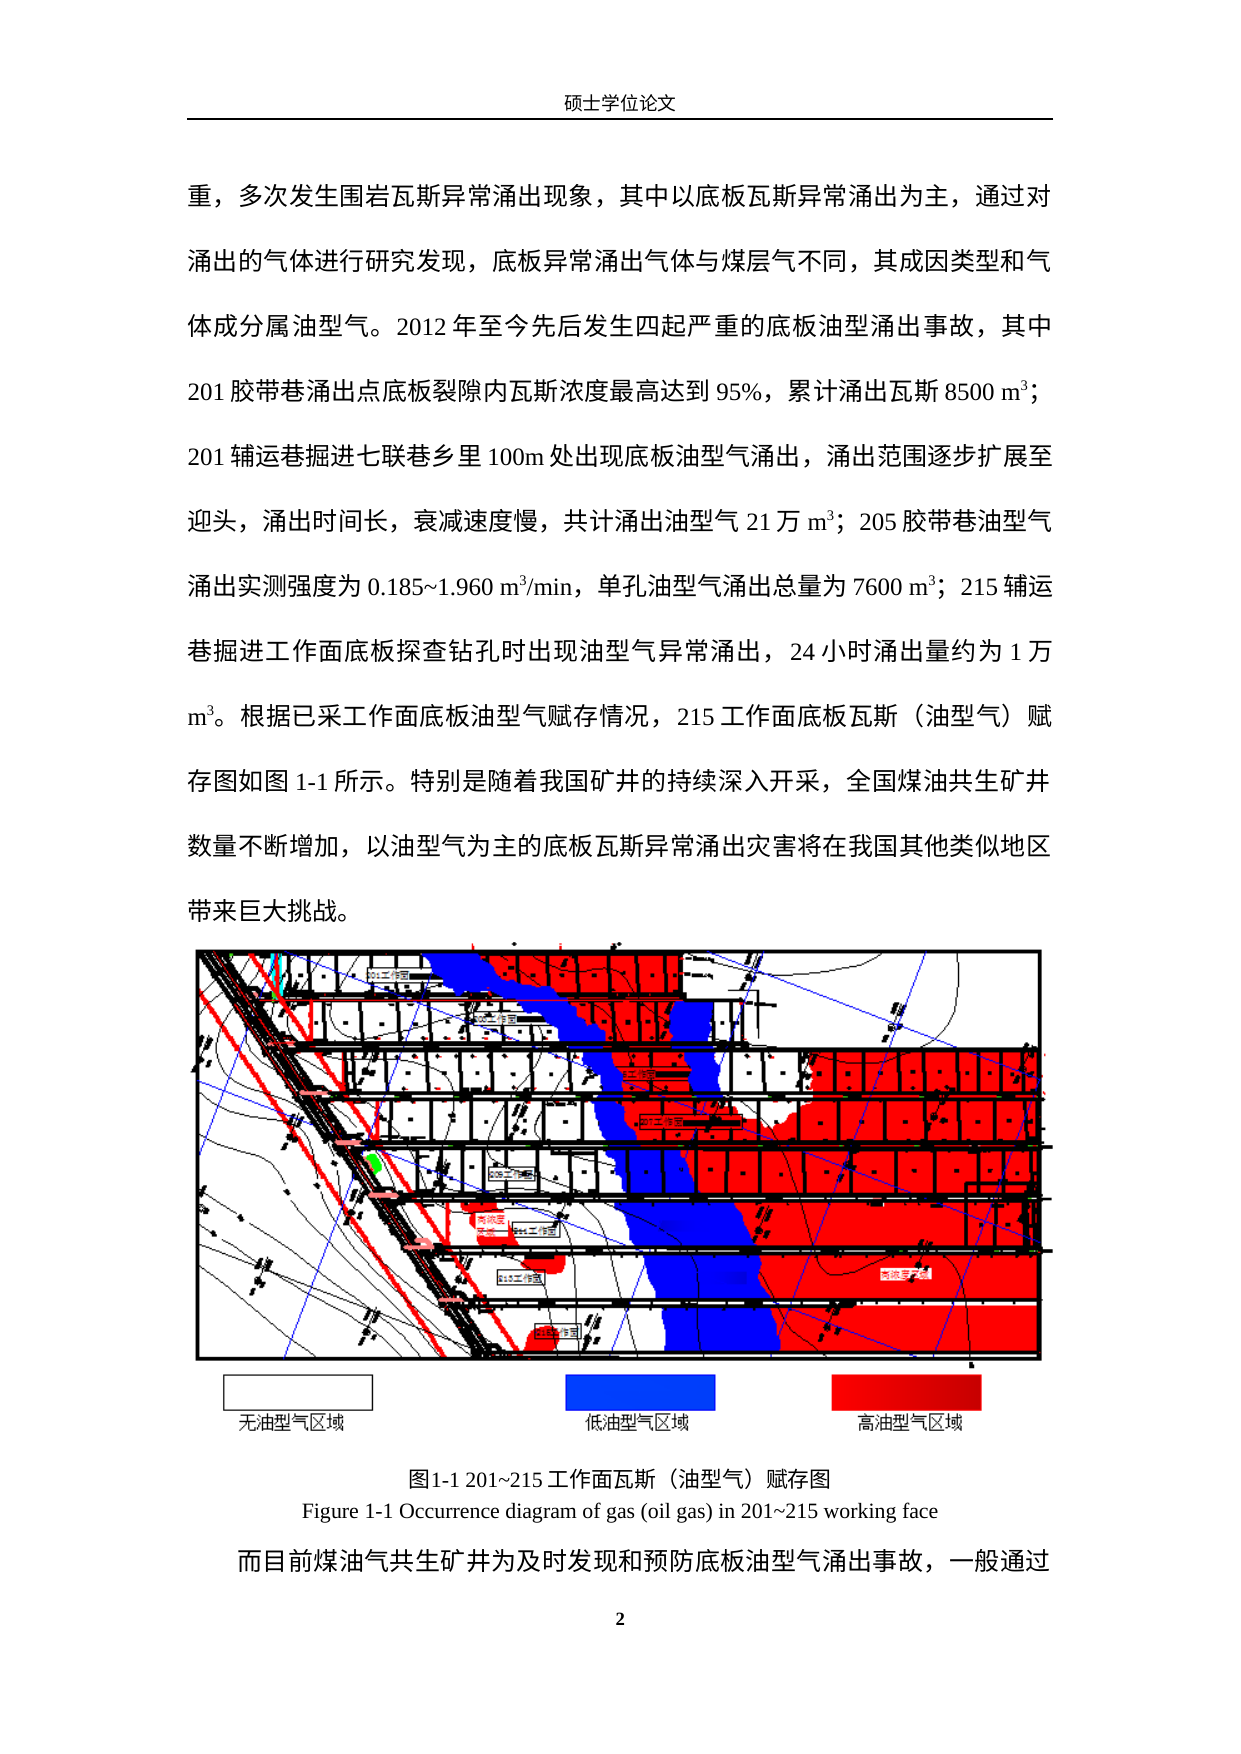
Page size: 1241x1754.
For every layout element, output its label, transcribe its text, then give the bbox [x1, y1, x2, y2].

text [187, 162, 1053, 942]
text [187, 1527, 1053, 1592]
text 图1-1 201~215工作面瓦斯（油型气）赋存图 [187, 1462, 1053, 1494]
picture [187, 942, 1053, 1436]
text Figure 1-1 Occurrence diagram of gas (oil gas) in 201~215 working face [187, 1494, 1053, 1527]
